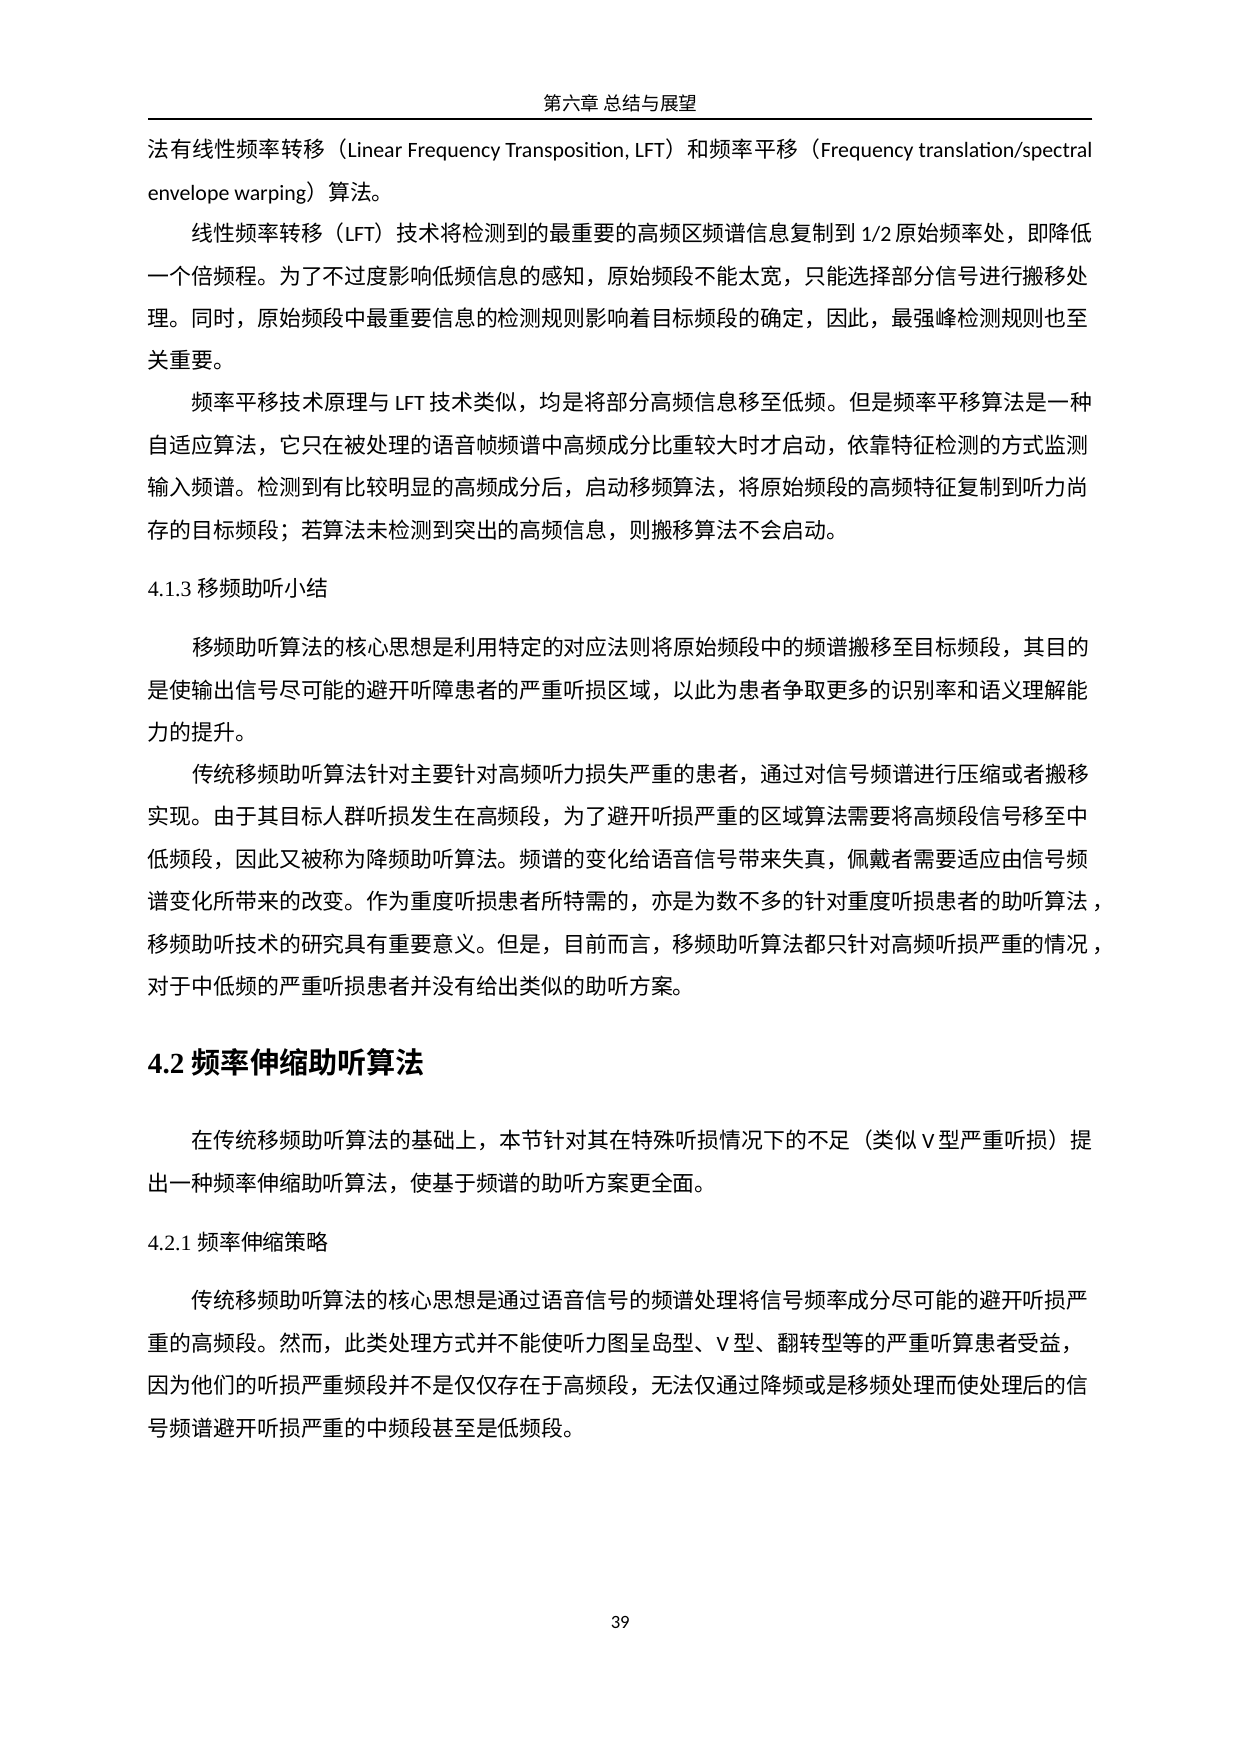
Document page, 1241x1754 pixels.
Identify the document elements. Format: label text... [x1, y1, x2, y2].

text 频率平移技术原理与LFT技术类似，均是将部分高频信息移至低频。但是频率平移算法是一种自适应算法，它只在被处理的语音帧频谱中高频成分比重较大时才启动，依靠特征检测的方式监测输入频谱。检测到有比较明显的高频成分后，启动移频算法，将原始频段的高频特征复制到听力尚存的目标频段；若算法未检测到突出的高频信息，则搬移算法不会启动。 [148, 384, 1092, 545]
text 4.2 频率伸缩助听算法 [148, 1027, 1092, 1094]
text 线性频率转移（LFT）技术将检测到的最重要的高频区频谱信息复制到1/2原始频率处，即降低一个倍频程。为了不过度影响低频信息的感知，原始频段不能太宽，只能选择部分信号进行搬移处理。同时，原始频段中最重要信息的检测规则影响着目标频段的确定，因此，最强峰检测规则也至关重要。 [148, 215, 1092, 376]
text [148, 131, 1092, 207]
text 在传统移频助听算法的基础上，本节针对其在特殊听损情况下的不足（类似V型严重听损）提出一种频率伸缩助听算法，使基于频谱的助听方案更全面。 [148, 1122, 1092, 1198]
list 传统移频助听算法的核心思想是通过语音信号的频谱处理将信号频率成分尽可能的避开听损严重的高频段。然而，此类处理方式并不能使听力图呈岛型、V型、翻转型等的严重听算患者受益，因为他们的听损严重频段并不是仅仅存在于高频段，无法仅通过降频或是移频处理而使处理后的信号频谱避开听损严重的中频段甚至是低频段。 [148, 1282, 1092, 1443]
text 传统移频助听算法针对主要针对高频听力损失严重的患者，通过对信号频谱进行压缩或者搬移实现。由于其目标人群听损发生在高频段，为了避开听损严重的区域算法需要将高频段信号移至中低频段，因此又被称为降频助听算法。频谱的变化给语音信号带来失真，佩戴者需要适应由信号频谱变化所带来的改变。作为重度听损患者所特需的，亦是为数不多的针对重度听损患者的助听算法，移频助听技术的研究具有重要意义。但是，目前而言，移频助听算法都只针对高频听损严重的情况，对于中低频的严重听损患者并没有给出类似的助听方案。 [148, 756, 1092, 1002]
text 4.2.1 频率伸缩策略 [148, 1223, 1092, 1257]
text 移频助听算法的核心思想是利用特定的对应法则将原始频段中的频谱搬移至目标频段，其目的是使输出信号尽可能的避开听障患者的严重听损区域，以此为患者争取更多的识别率和语义理解能力的提升。 [148, 629, 1092, 748]
text 4.1.3 移频助听小结 [148, 570, 1092, 604]
